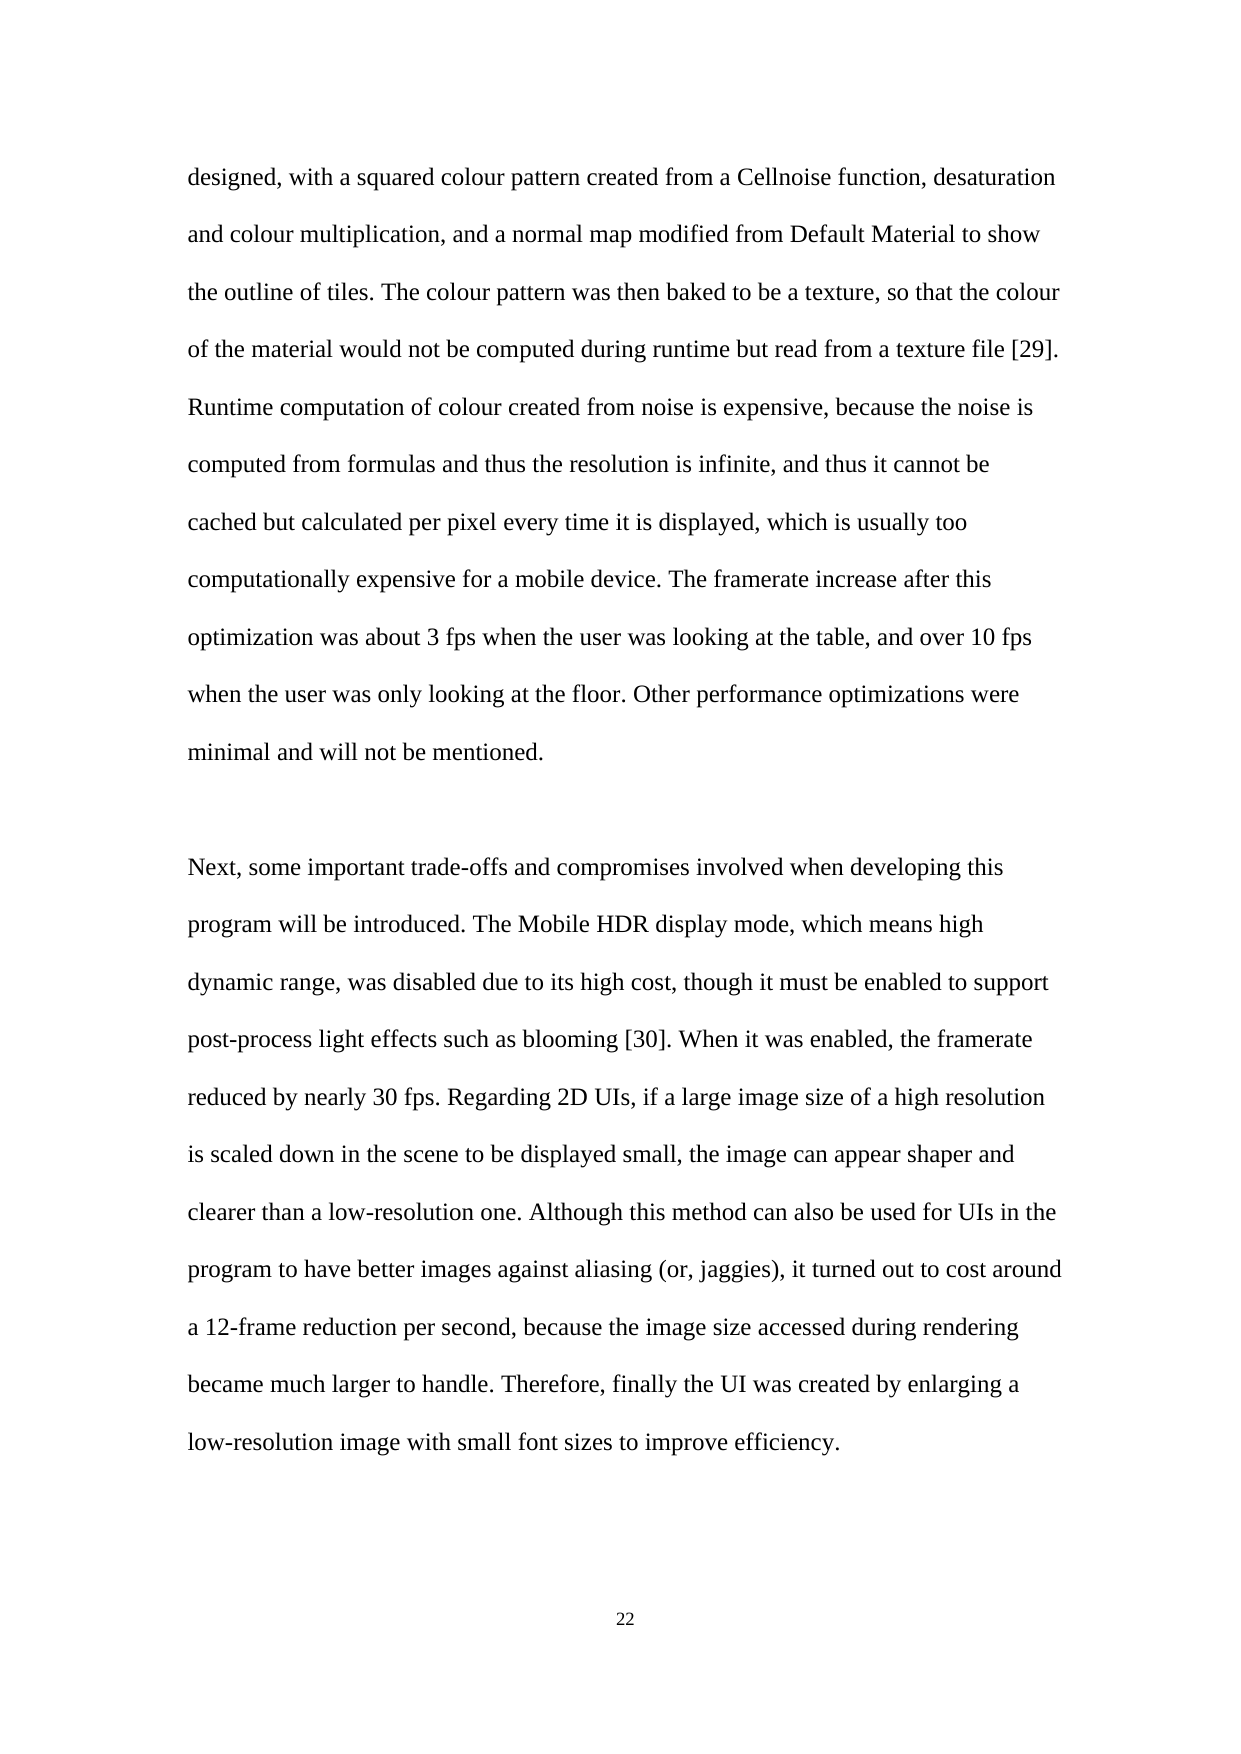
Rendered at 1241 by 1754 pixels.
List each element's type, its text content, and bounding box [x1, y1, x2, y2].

text Next, some important trade-offs and compromises involved when developing this program will be introduced. The Mobile HDR display mode, which means high dynamic range, was disabled due to its high cost, though it must be enabled to support post-process light effects such as blooming [30]. When it was enabled, the framerate reduced by nearly 30 fps. Regarding 2D UIs, if a large image size of a high resolution is scaled down in the scene to be displayed small, the image can appear shaper and clearer than a low-resolution one. Although this method can also be used for UIs in the program to have better images against aliasing (or, jaggies), it turned out to cost around a 12-frame reduction per second, because the image size accessed during rendering became much larger to handle. Therefore, finally the UI was created by enlarging a low-resolution image with small font sizes to improve efficiency. [187, 852, 1063, 1456]
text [187, 162, 1063, 766]
